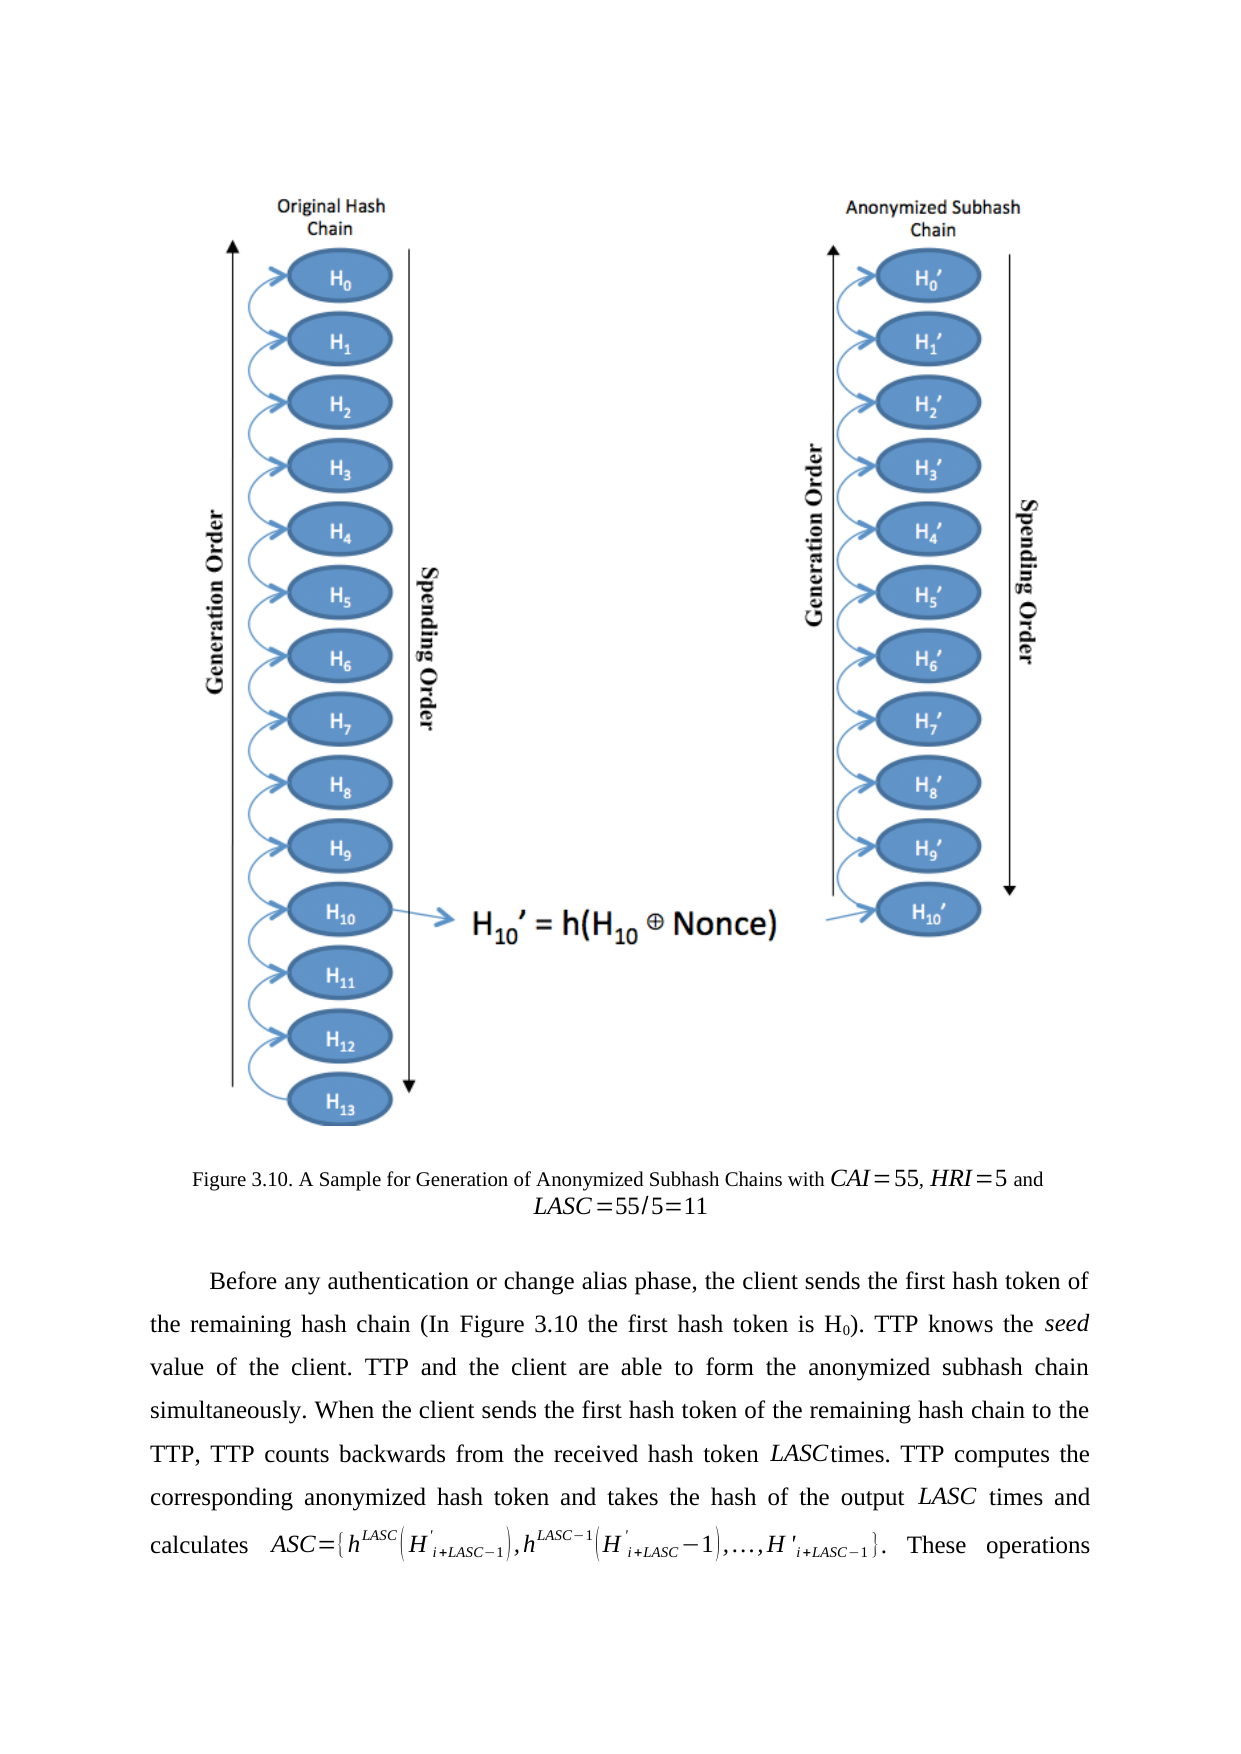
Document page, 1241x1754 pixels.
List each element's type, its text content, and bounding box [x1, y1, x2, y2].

picture [150, 150, 1090, 1126]
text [150, 1266, 1090, 1563]
